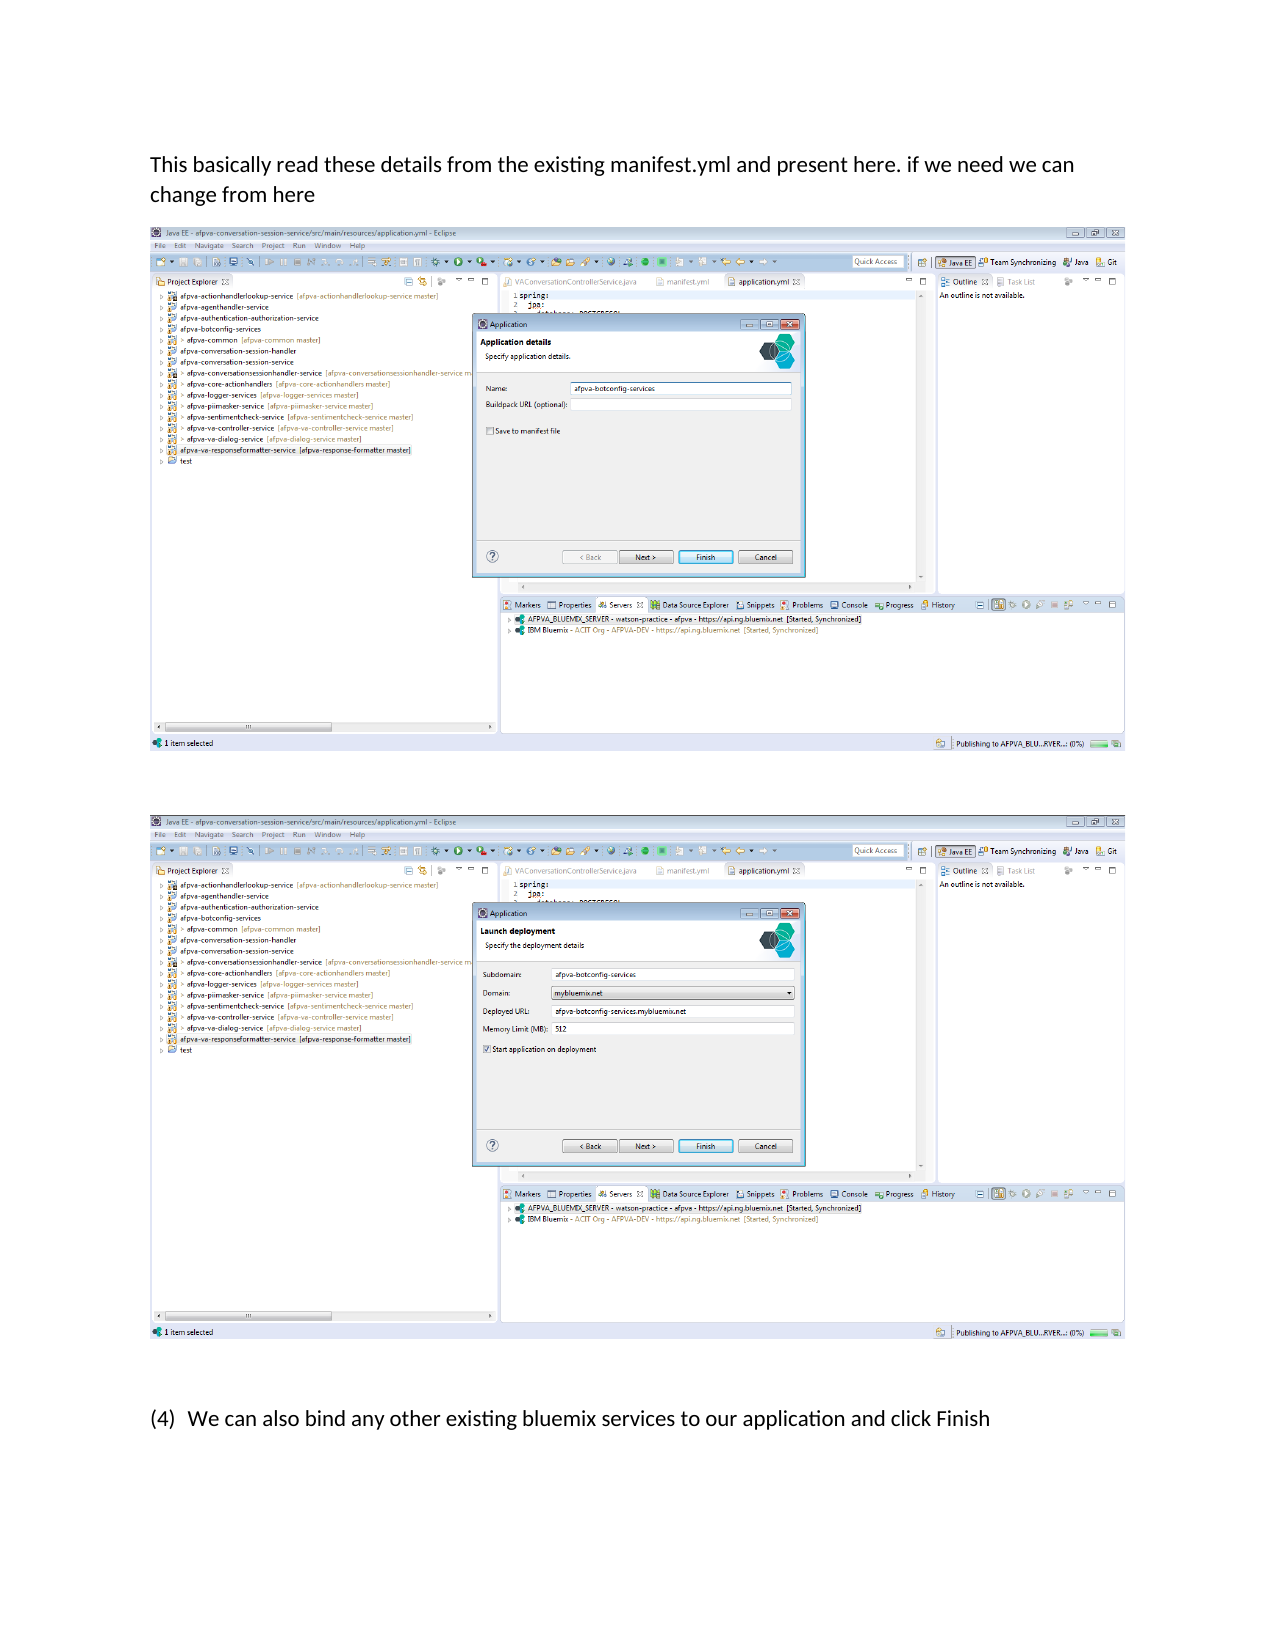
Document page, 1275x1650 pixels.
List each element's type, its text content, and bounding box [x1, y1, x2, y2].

list We can also bind any other existing bluemix services to our application and click Finish [150, 1404, 1125, 1432]
picture [150, 815, 1125, 1339]
picture [150, 227, 1125, 751]
list This basically read these details from the existing manifest.yml and present here. if we need we can change from here [150, 150, 1125, 208]
